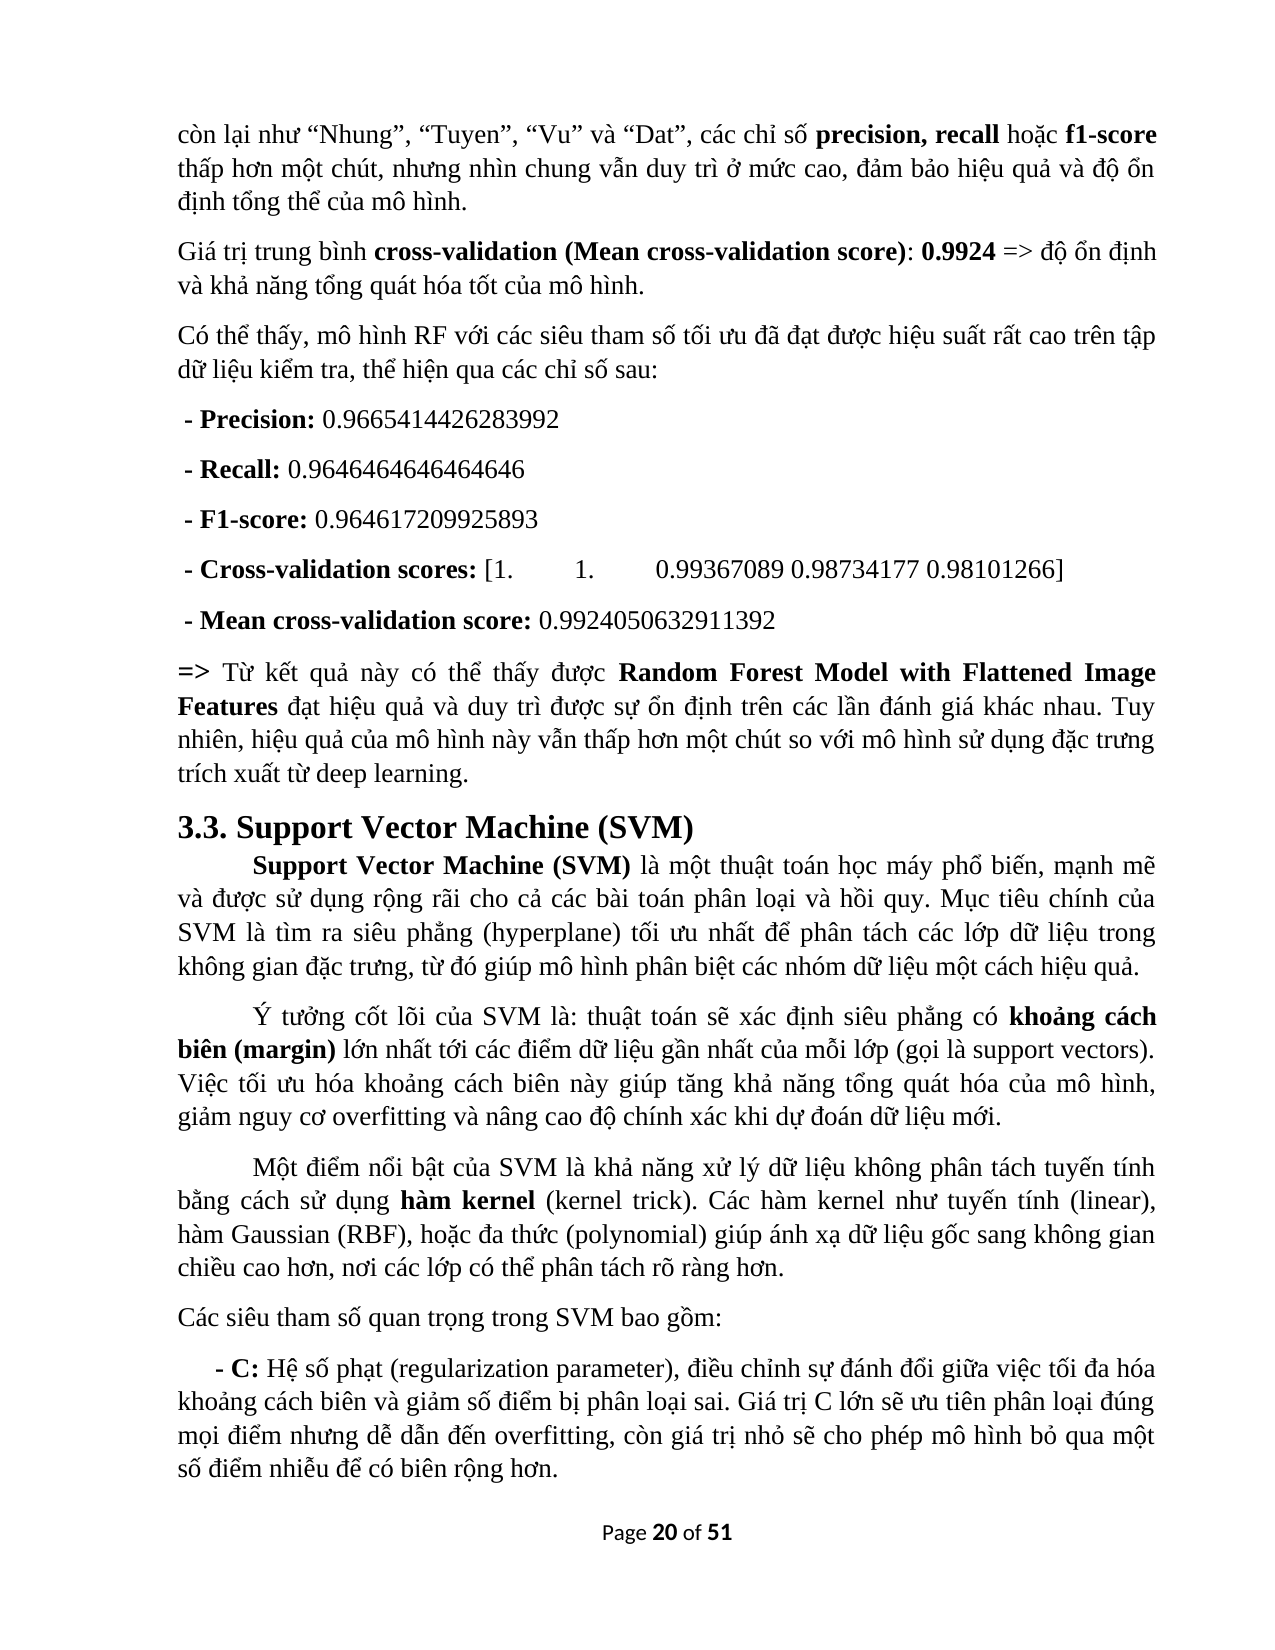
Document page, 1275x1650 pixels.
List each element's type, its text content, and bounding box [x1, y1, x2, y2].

text Các siêu tham số quan trọng trong SVM bao gồm: [177, 1302, 1157, 1333]
subtitle 3.3. Support Vector Machine (SVM) [177, 807, 1157, 846]
text Giá trị trung bình cross-validation (Mean cross-validation score): 0.9924 => độ ổn định và khả năng tổng quát hóa tốt của mô hình. [177, 235, 1157, 300]
text Ý tưởng cốt lõi của SVM là: thuật toán sẽ xác định siêu phẳng có khoảng cách biên (margin) lớn nhất tới các điểm dữ liệu gần nhất của mỗi lớp (gọi là support vectors). Việc tối ưu hóa khoảng cách biên này giúp tăng khả năng tổng quát hóa của mô hình, giảm nguy cơ overfitting và nâng cao độ chính xác khi dự đoán dữ liệu mới. [177, 1000, 1157, 1132]
text Có thể thấy, mô hình RF với các siêu tham số tối ưu đã đạt được hiệu suất rất cao trên tập dữ liệu kiểm tra, thể hiện qua các chỉ số sau: [177, 319, 1157, 384]
text - Recall: 0.9646464646464646 [177, 453, 1157, 484]
text Một điểm nổi bật của SVM là khả năng xử lý dữ liệu không phân tách tuyến tính bằng cách sử dụng hàm kernel (kernel trick). Các hàm kernel như tuyến tính (linear), hàm Gaussian (RBF), hoặc đa thức (polynomial) giúp ánh xạ dữ liệu gốc sang không gian chiều cao hơn, nơi các lớp có thể phân tách rõ ràng hơn. [177, 1151, 1157, 1282]
text - Precision: 0.9665414426283992 [177, 403, 1157, 434]
text - F1-score: 0.964617209925893 [177, 503, 1157, 534]
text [177, 118, 1157, 216]
text - C: Hệ số phạt (regularization parameter), điều chỉnh sự đánh đổi giữa việc tối đa hóa khoảng cách biên và giảm số điểm bị phân loại sai. Giá trị C lớn sẽ ưu tiên phân loại đúng mọi điểm nhưng dễ dẫn đến overfitting, còn giá trị nhỏ sẽ cho phép mô hình bỏ qua một số điểm nhiễu để có biên rộng hơn. [177, 1352, 1157, 1483]
text => Từ kết quả này có thể thấy được Random Forest Model with Flattened Image Features đạt hiệu quả và duy trì được sự ổn định trên các lần đánh giá khác nhau. Tuy nhiên, hiệu quả của mô hình này vẫn thấp hơn một chút so với mô hình sử dụng đặc trưng trích xuất từ deep learning. [177, 654, 1157, 788]
text - Cross-validation scores: [1. 1. 0.99367089 0.98734177 0.98101266] [177, 553, 1157, 585]
text Support Vector Machine (SVM) là một thuật toán học máy phổ biến, mạnh mẽ và được sử dụng rộng rãi cho cả các bài toán phân loại và hồi quy. Mục tiêu chính của SVM là tìm ra siêu phẳng (hyperplane) tối ưu nhất để phân tách các lớp dữ liệu trong không gian đặc trưng, từ đó giúp mô hình phân biệt các nhóm dữ liệu một cách hiệu quả. [177, 849, 1157, 981]
text - Mean cross-validation score: 0.9924050632911392 [177, 604, 1157, 635]
